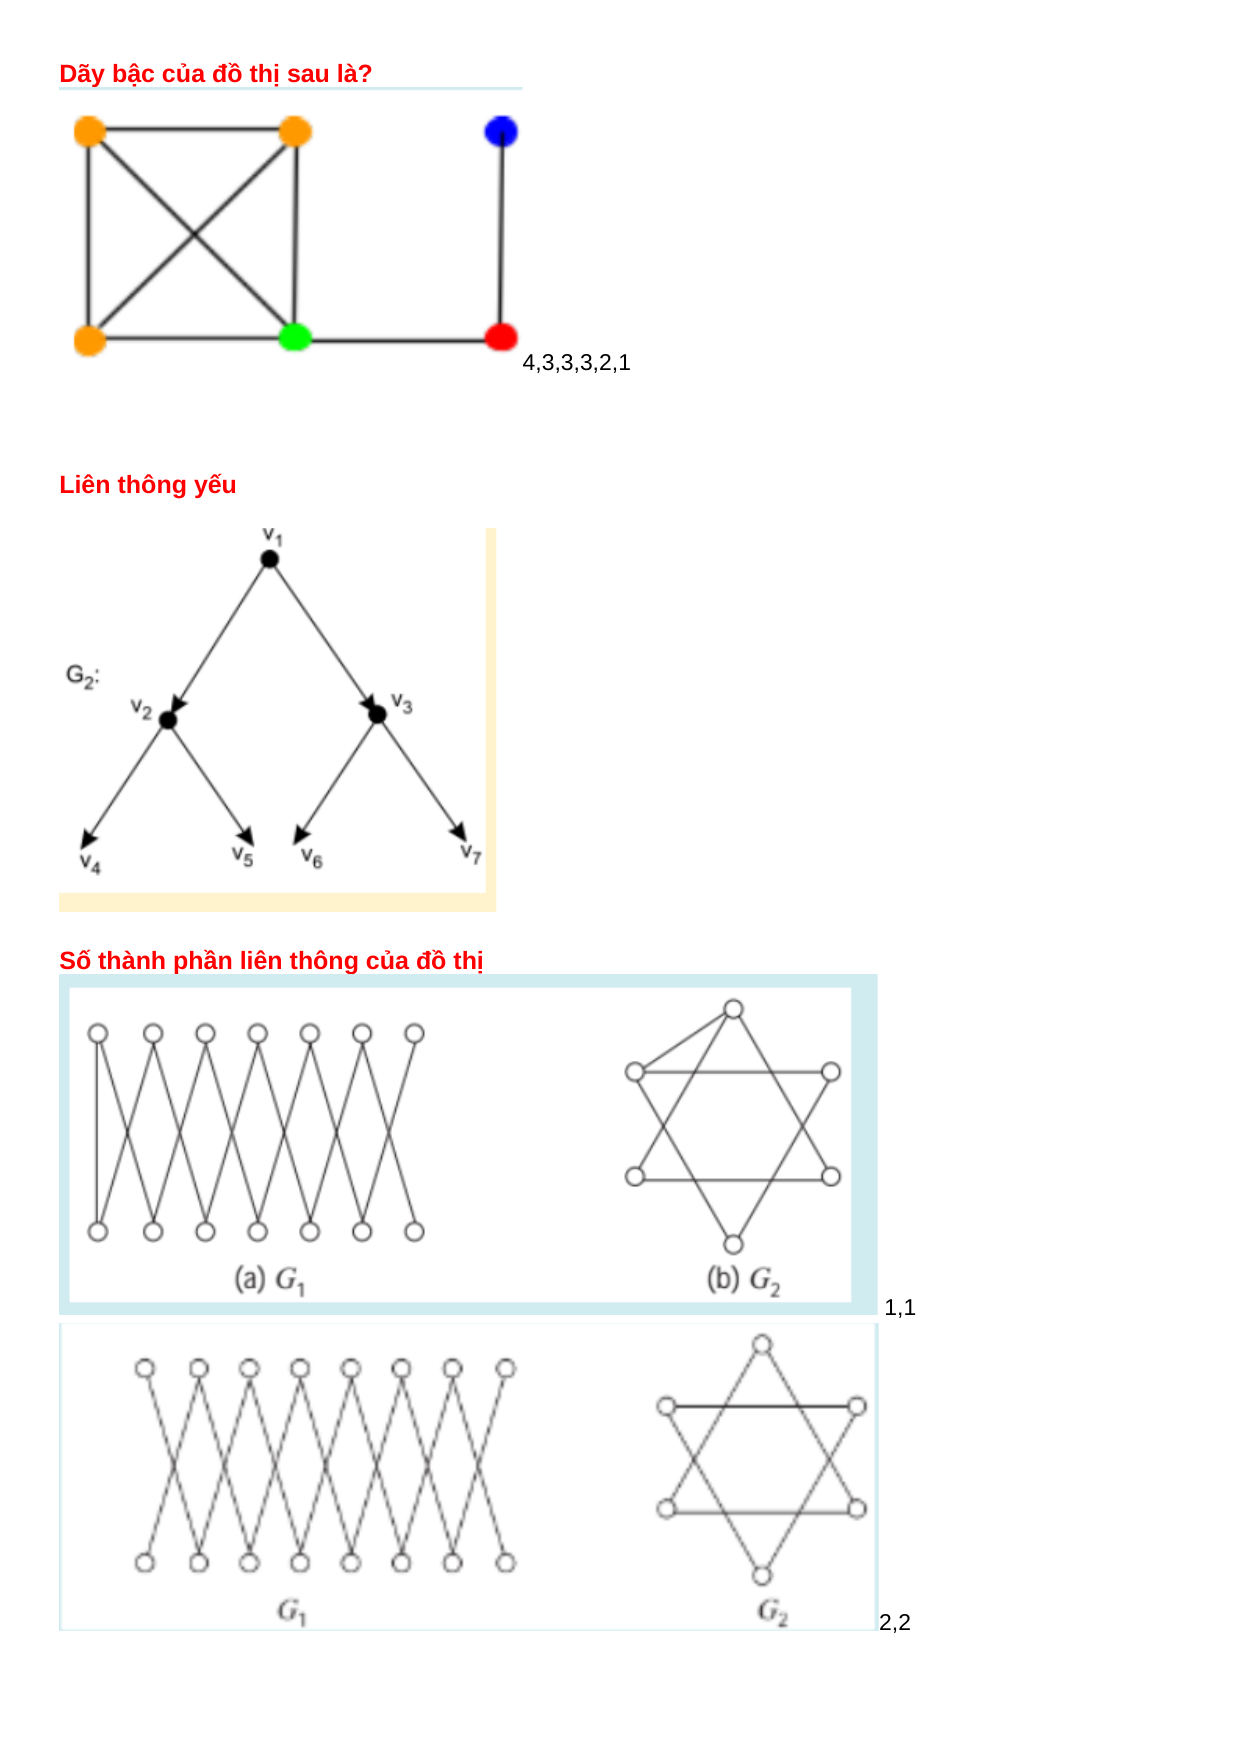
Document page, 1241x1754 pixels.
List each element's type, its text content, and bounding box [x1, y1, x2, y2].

picture [59, 528, 497, 912]
subtitle Dãy bậc của đồ thị sau là? [59, 59, 1181, 88]
picture [59, 87, 523, 371]
subtitle Liên thông yếu [59, 470, 1181, 498]
picture [59, 1323, 879, 1631]
subtitle Số thành phần liên thông của đồ thị [59, 946, 1181, 974]
picture [59, 974, 878, 1315]
